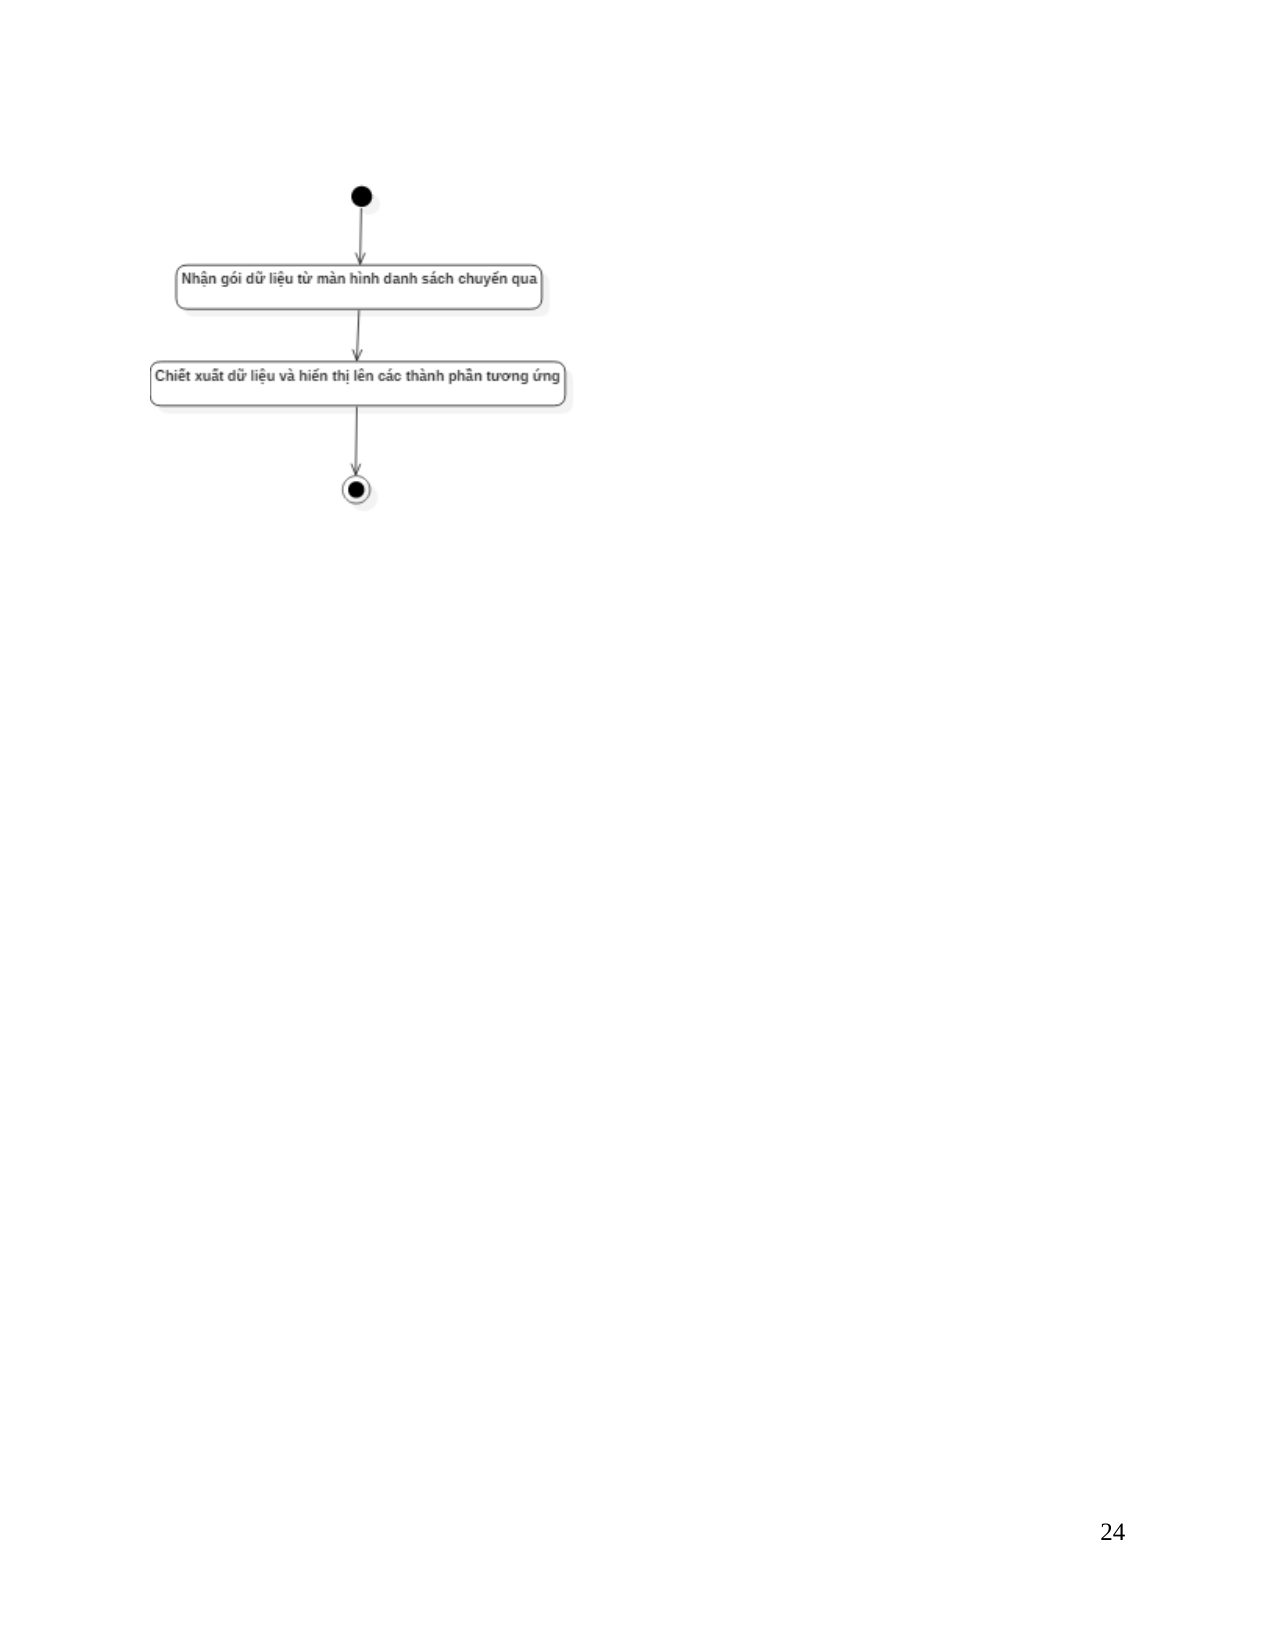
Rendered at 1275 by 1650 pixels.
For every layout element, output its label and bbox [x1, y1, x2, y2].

picture [150, 150, 583, 560]
